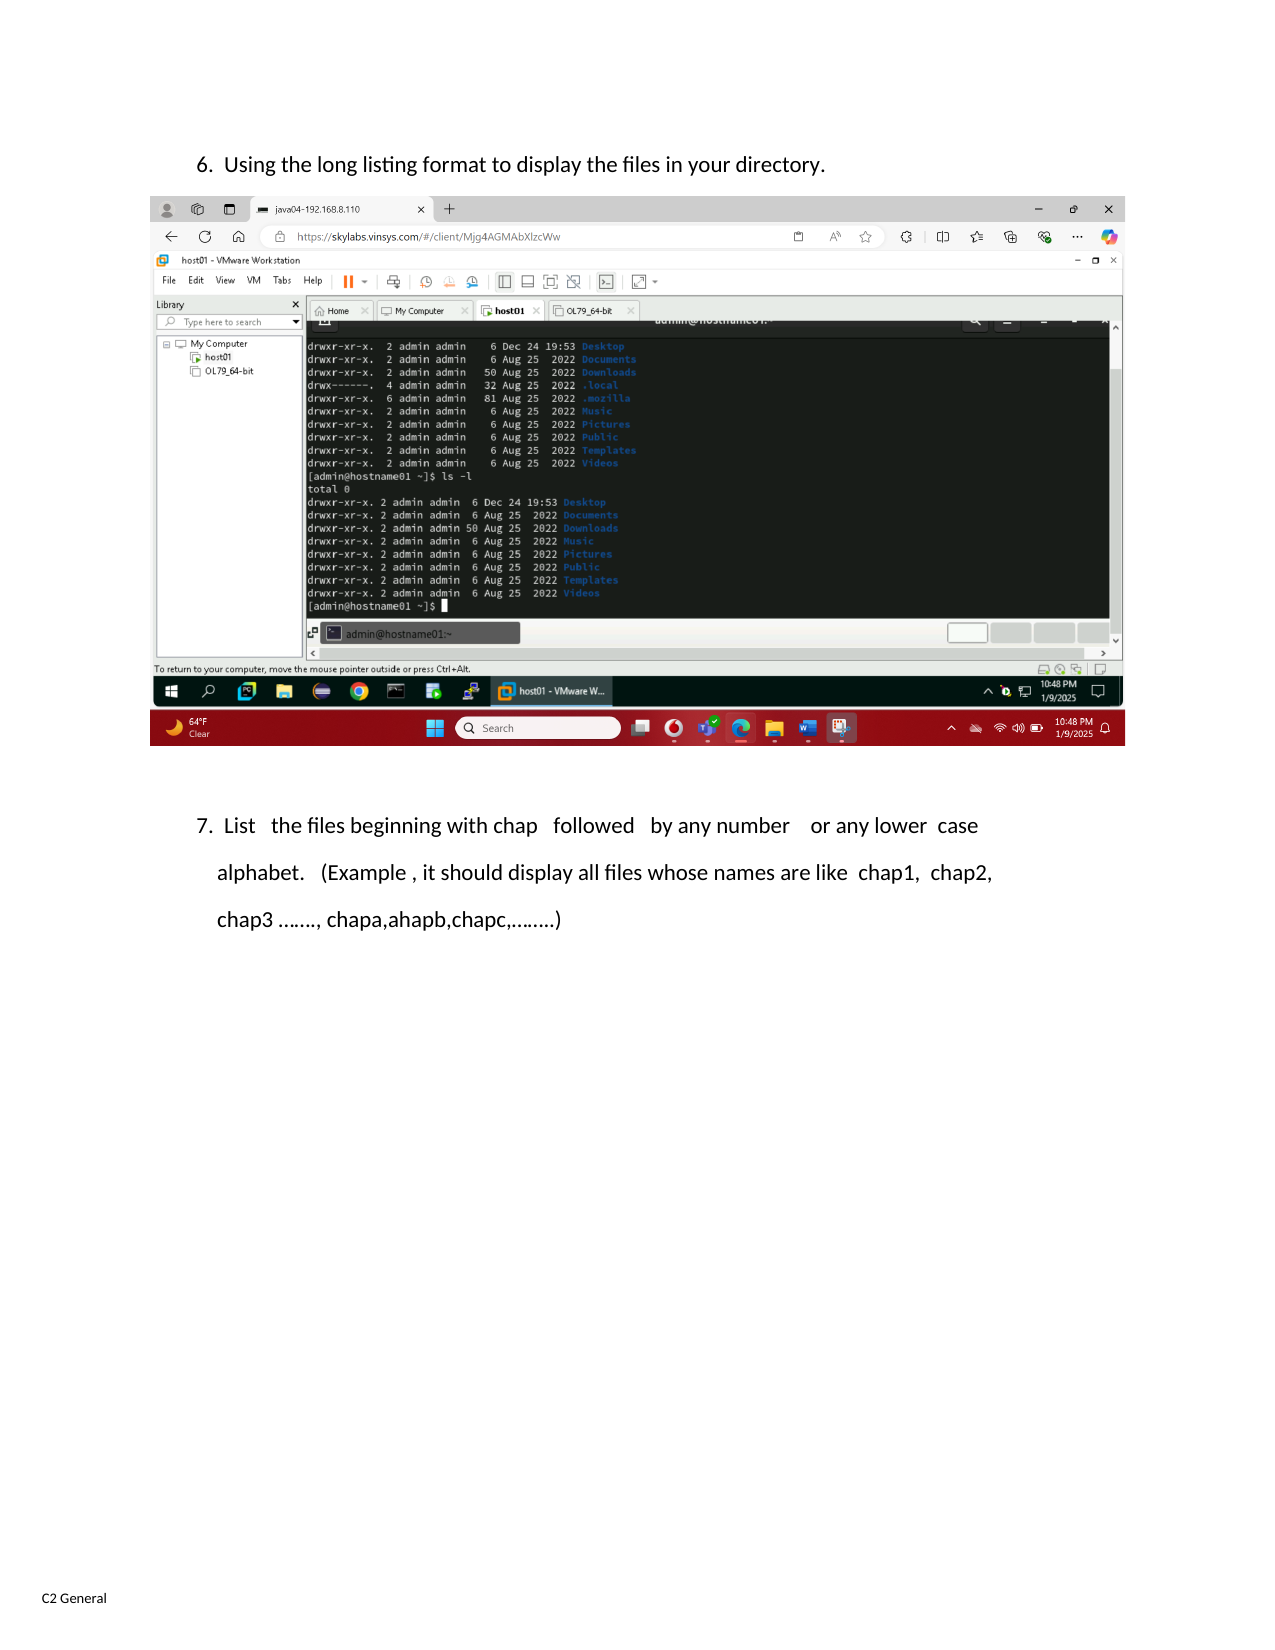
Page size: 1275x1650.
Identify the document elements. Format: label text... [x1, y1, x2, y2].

text chap3 ……., chapa,ahapb,chapc,……..) [150, 905, 1125, 933]
picture [150, 196, 1125, 746]
text alphabet. (Example , it should display all files whose names are like chap1, chap2, [150, 858, 1125, 886]
text 7. List the files beginning with chap followed by any number or any lower case [150, 811, 1125, 839]
text 6. Using the long listing format to display the files in your directory. [150, 150, 1125, 178]
